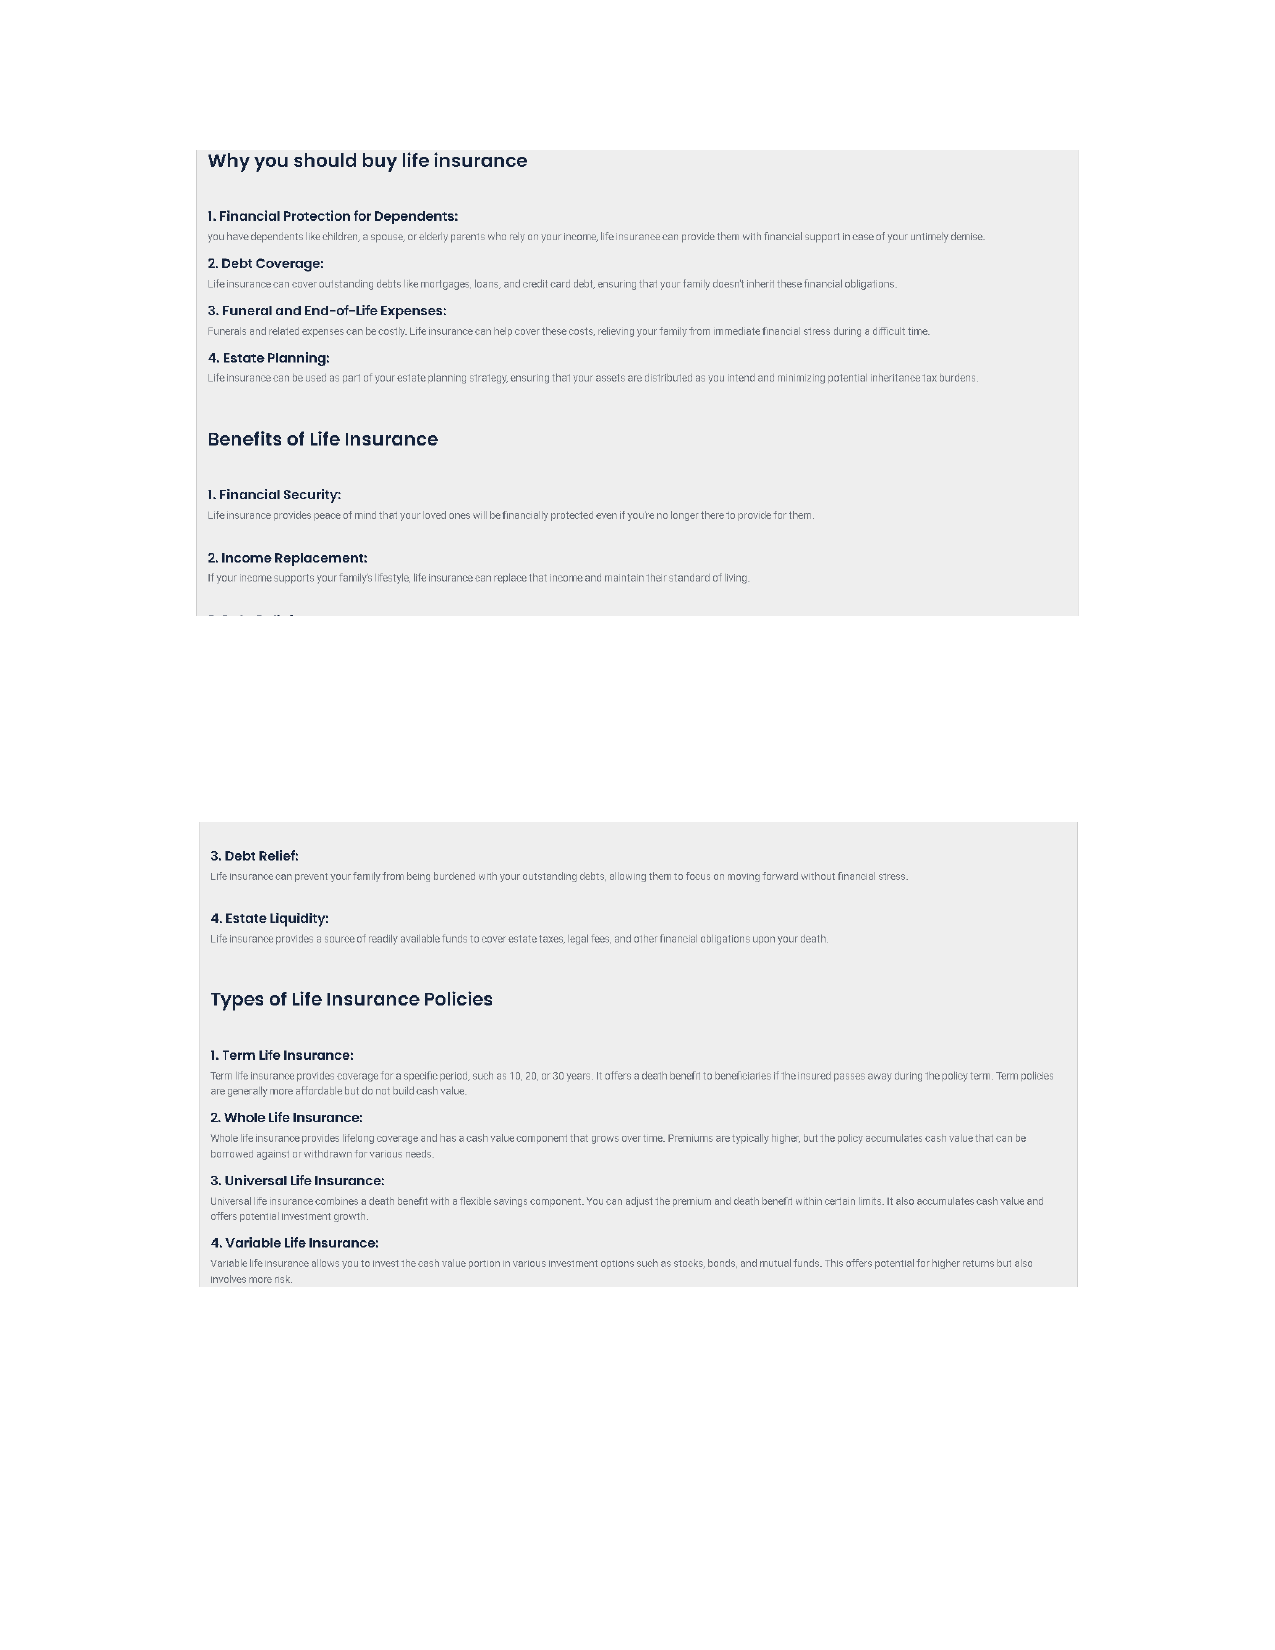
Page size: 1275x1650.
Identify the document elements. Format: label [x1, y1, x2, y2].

picture [150, 150, 1125, 616]
picture [150, 822, 1125, 1287]
